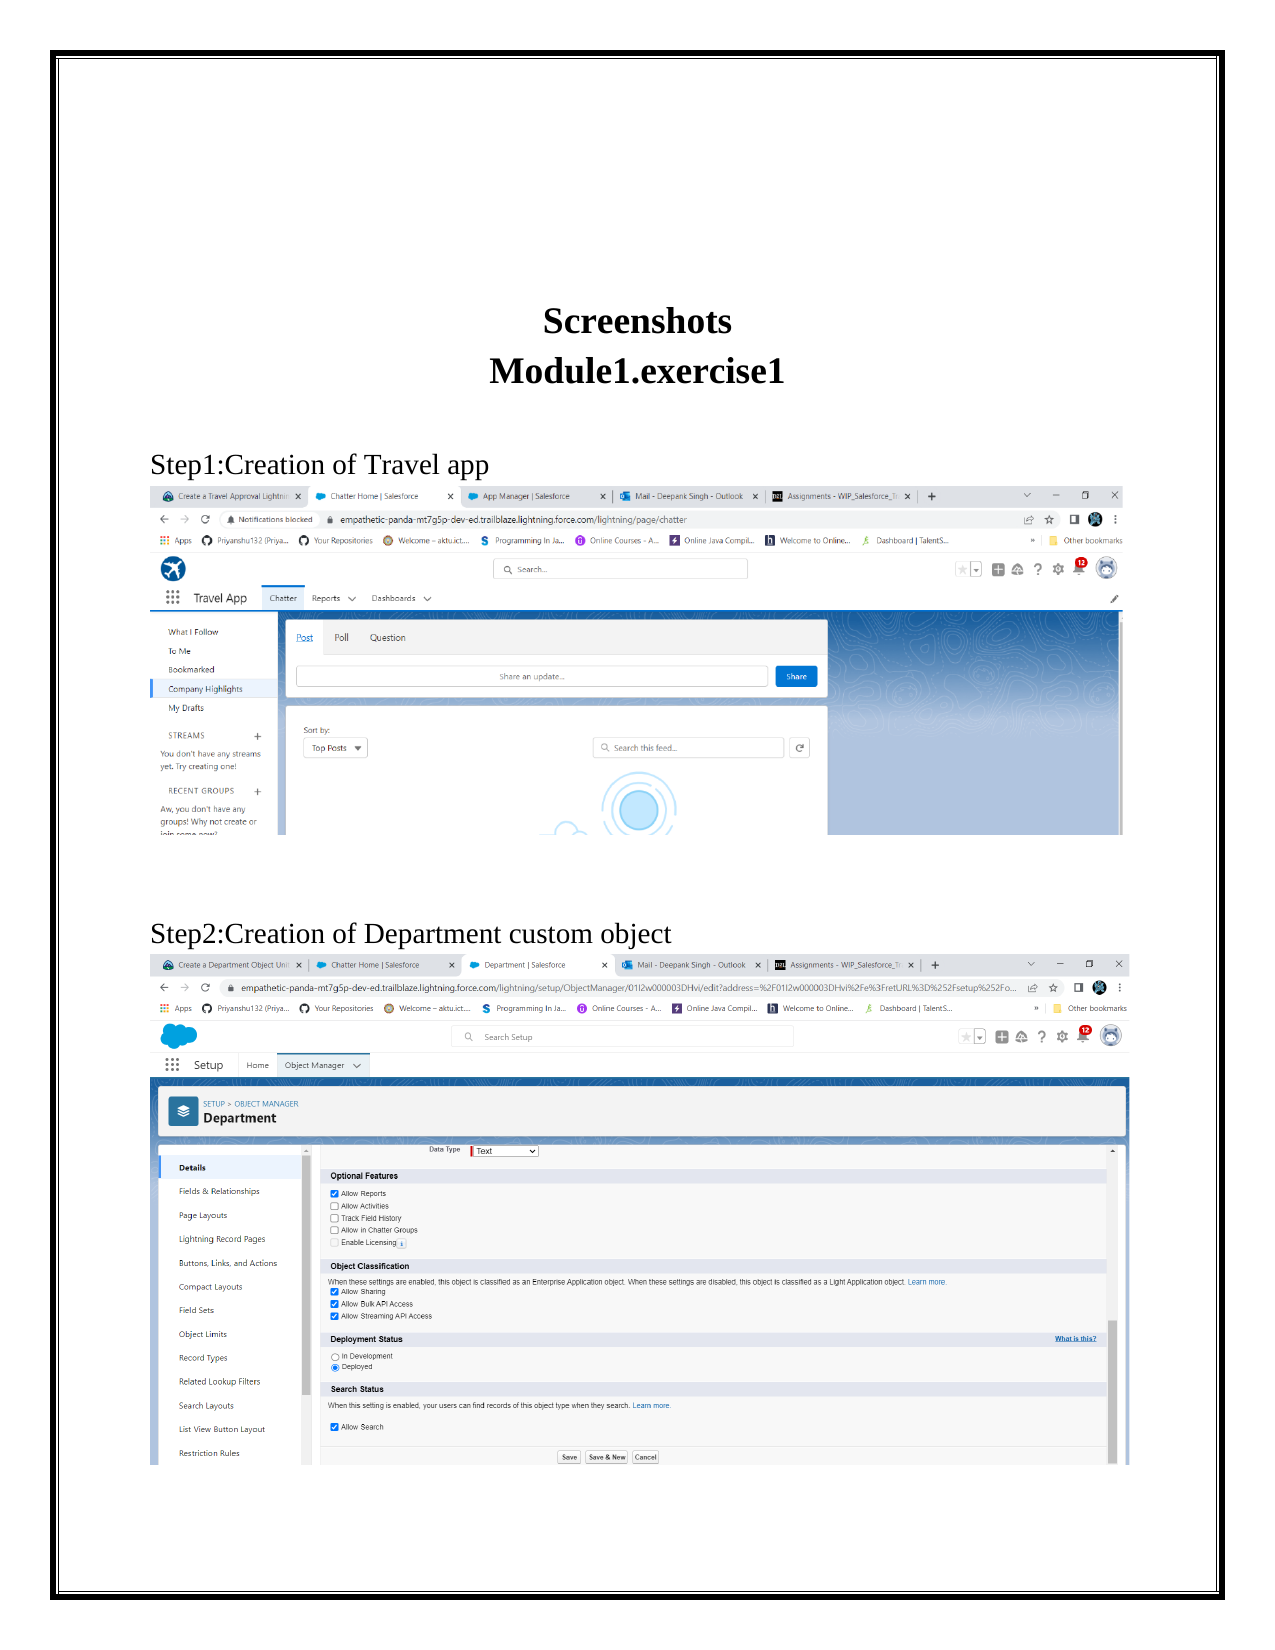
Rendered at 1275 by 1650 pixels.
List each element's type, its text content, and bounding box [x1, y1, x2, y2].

picture [150, 954, 1130, 1465]
text Module1.exercise1 [150, 348, 1125, 391]
picture [150, 486, 1123, 835]
text Screenshots [150, 299, 1125, 342]
text Step2:Creation of Department custom object [150, 916, 1125, 949]
text Step1:Creation of Travel app [150, 447, 1125, 481]
